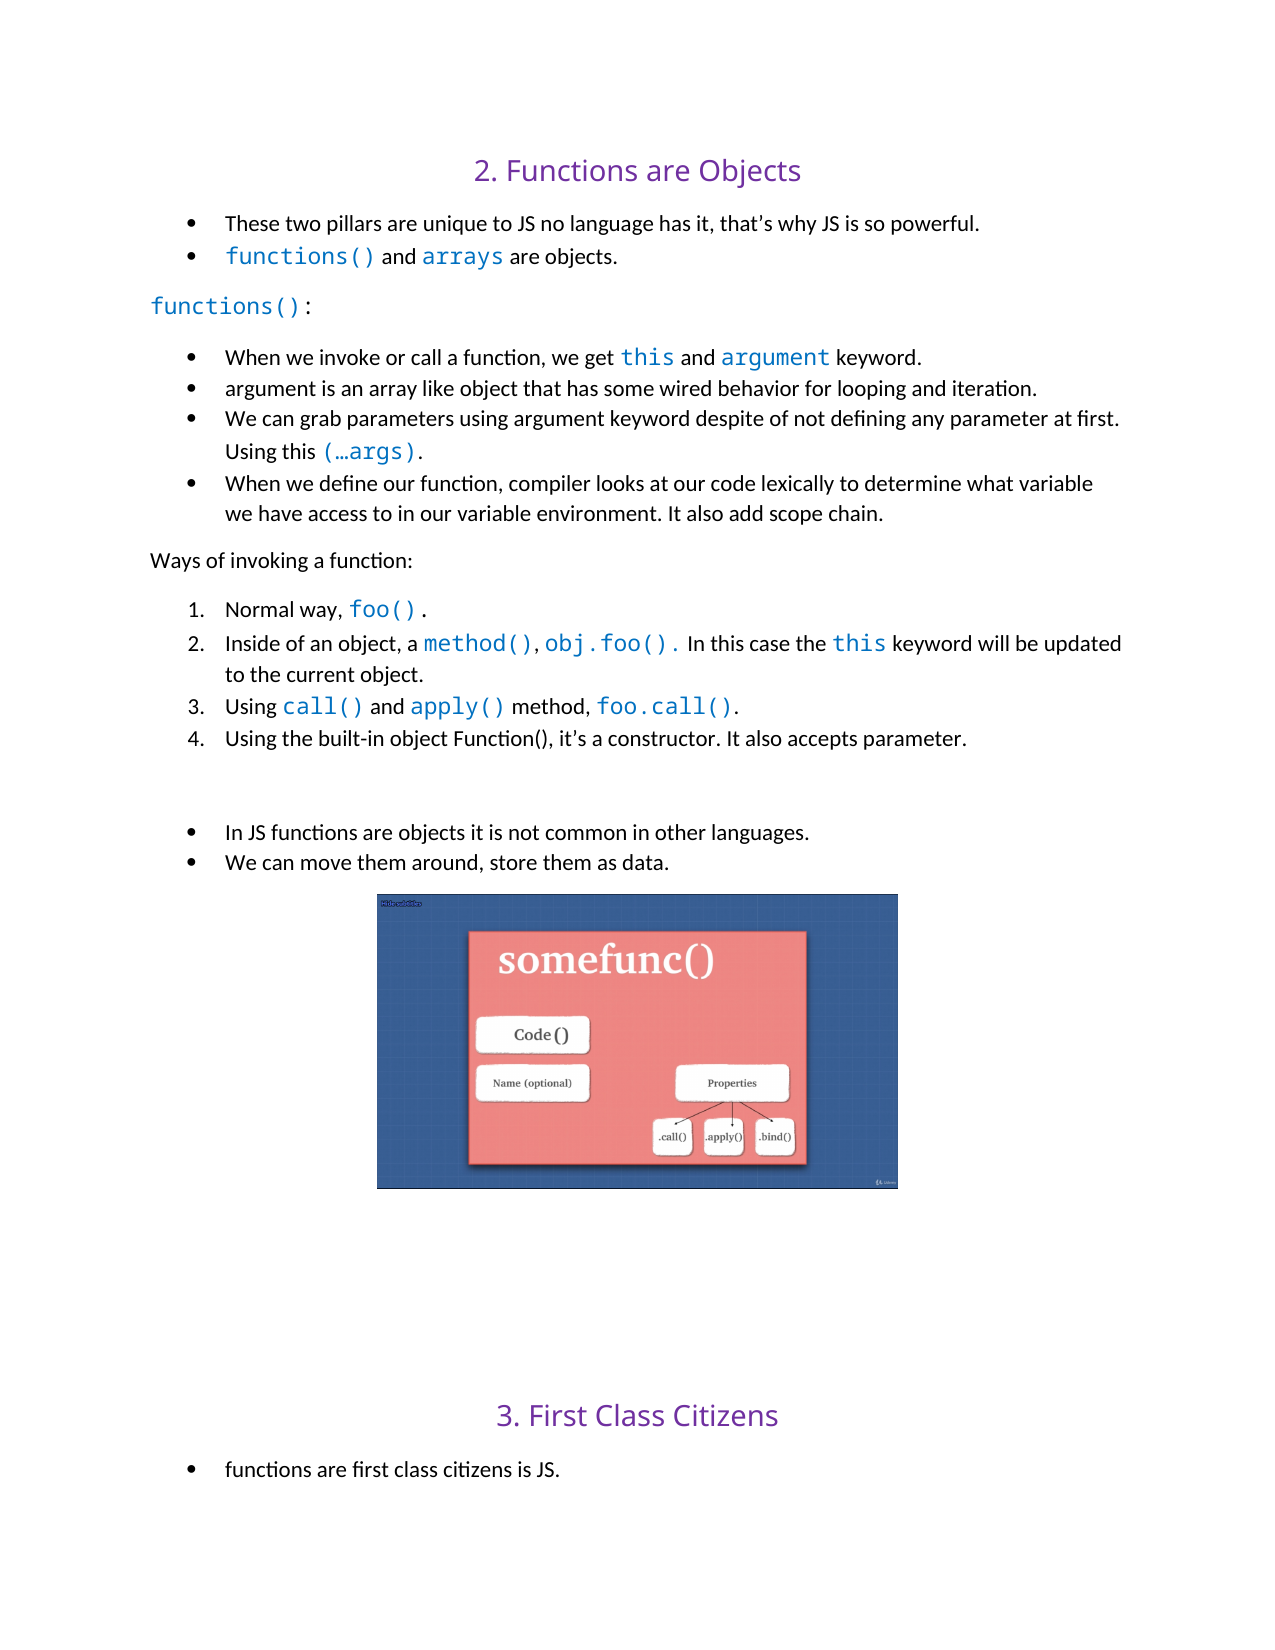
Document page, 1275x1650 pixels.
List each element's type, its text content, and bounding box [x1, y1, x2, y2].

list In JS functions are objects it is not common in other languages. [187, 818, 1125, 846]
list Using the built-in object Function(), it’s a constructor. It also accepts parameter. [187, 724, 1125, 752]
list functions() and arrays are objects. [187, 240, 1125, 271]
text functions(): [150, 290, 1125, 321]
text Ways of invoking a function: [150, 546, 1125, 574]
list functions are first class citizens is JS. [187, 1455, 1125, 1483]
text 3. First Class Citizens [150, 1395, 1125, 1435]
list Using call() and apply() method, foo.call(). [187, 690, 1125, 721]
picture [377, 894, 898, 1189]
list We can grab parameters using argument keyword despite of not defining any parameter at first. Using this (…args). [187, 404, 1125, 466]
list When we invoke or call a function, we get this and argument keyword. [187, 341, 1125, 372]
list Inside of an object, a method(), obj.foo(). In this case the this keyword will be updated to the current object. [187, 626, 1125, 688]
text 2. Functions are Objects [150, 150, 1125, 190]
list These two pillars are unique to JS no language has it, that’s why JS is so powerful. [187, 209, 1125, 237]
list We can move them around, store them as data. [187, 848, 1125, 876]
list When we define our function, compiler looks at our code lexically to determine what variable we have access to in our variable environment. It also add scope chain. [187, 469, 1125, 527]
list argument is an array like object that has some wired behavior for looping and iteration. [187, 374, 1125, 402]
list Normal way, foo(). [187, 593, 1125, 624]
